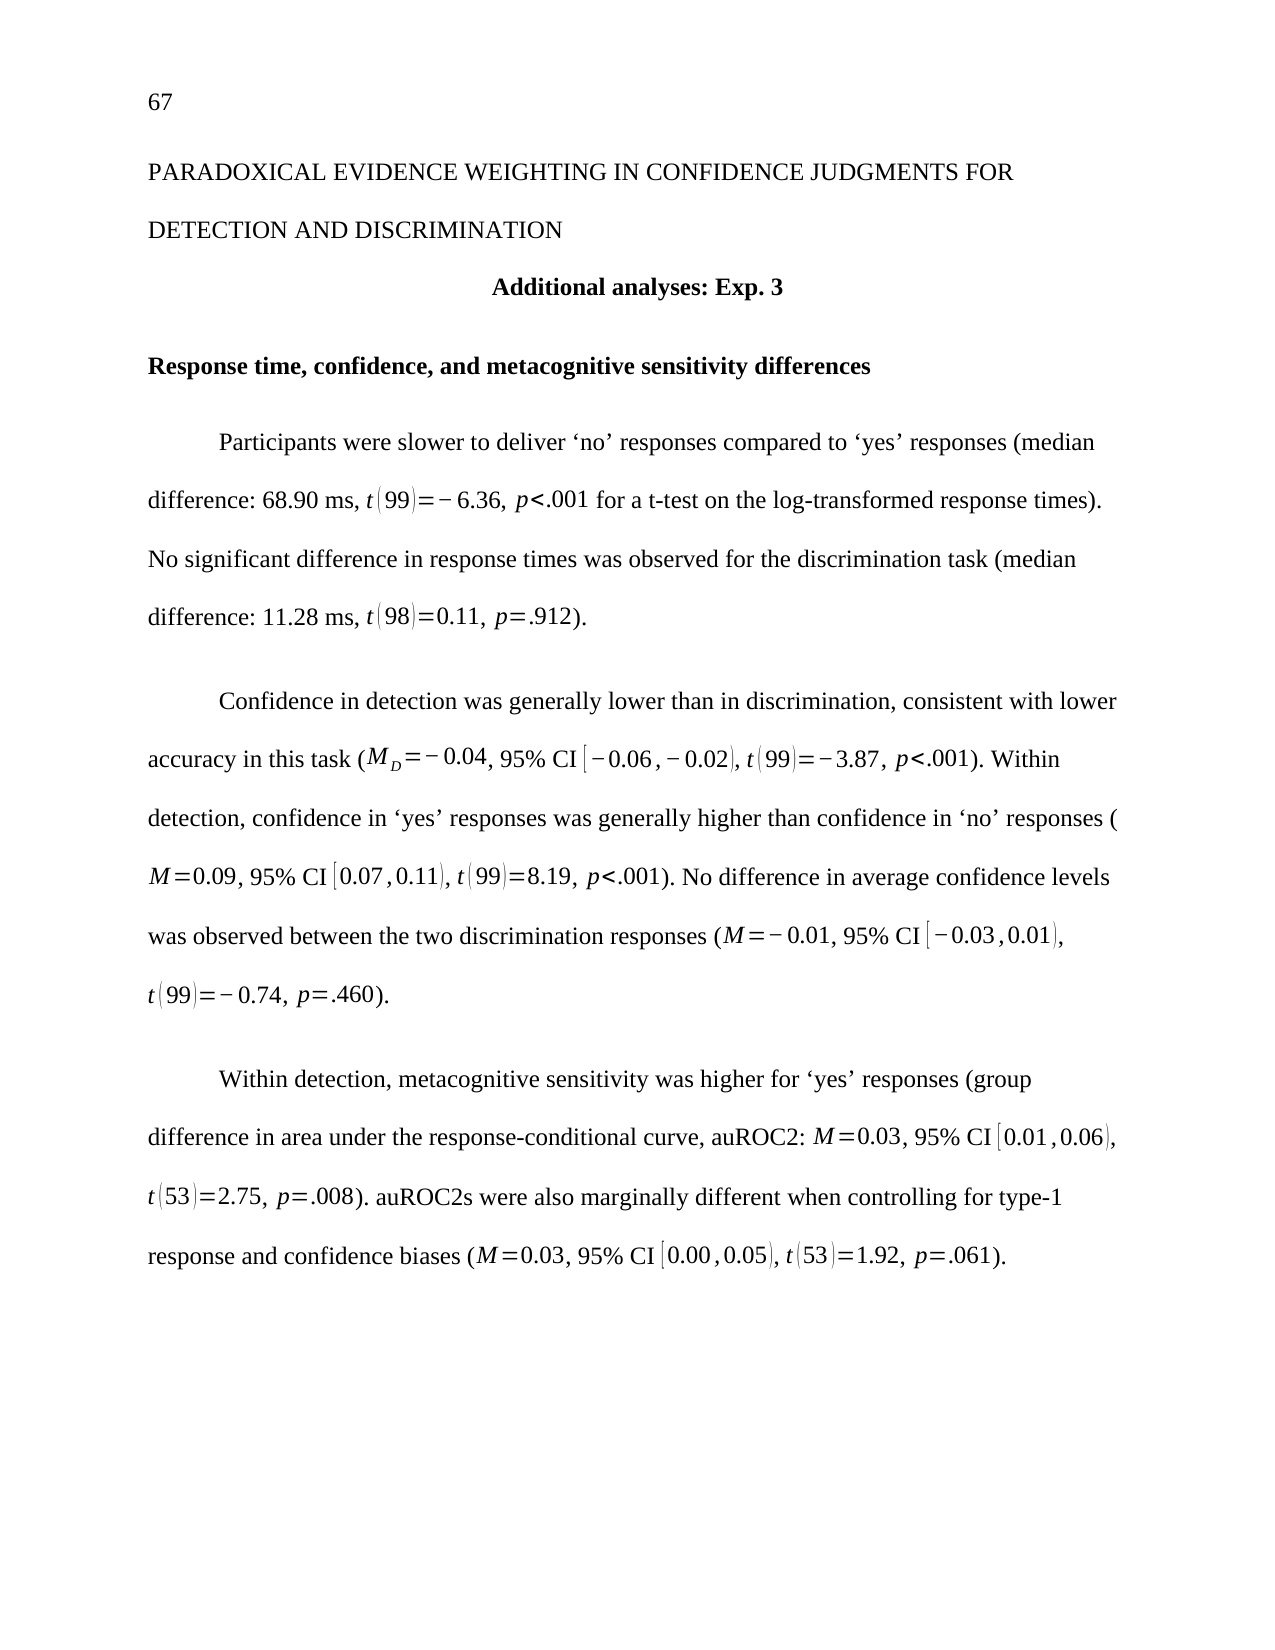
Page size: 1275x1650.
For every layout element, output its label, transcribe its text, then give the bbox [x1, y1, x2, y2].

subtitle Additional analyses: Exp. 3 [148, 272, 1127, 301]
text Within detection, metacognitive sensitivity was higher for ‘yes’ responses (group difference in area under the response-conditional curve, auROC2: , 95% CI , , ). auROC2s were also marginally different when controlling for type-1 response and confidence biases (, 95% CI , , ). [148, 1064, 1127, 1271]
text Participants were slower to deliver ‘no’ responses compared to ‘yes’ responses (median difference: 68.90 ms, , for a t-test on the log-transformed response times). No significant difference in response times was observed for the discrimination task (median difference: 11.28 ms, , ). [148, 427, 1127, 632]
subtitle Response time, confidence, and metacognitive sensitivity differences [148, 351, 1127, 379]
text Confidence in detection was generally lower than in discrimination, consistent with lower accuracy in this task (, 95% CI , , ). Within detection, confidence in ‘yes’ responses was generally higher than confidence in ‘no’ responses (, 95% CI , , ). No difference in average confidence levels was observed between the two discrimination responses (, 95% CI , , ). [148, 686, 1127, 1010]
